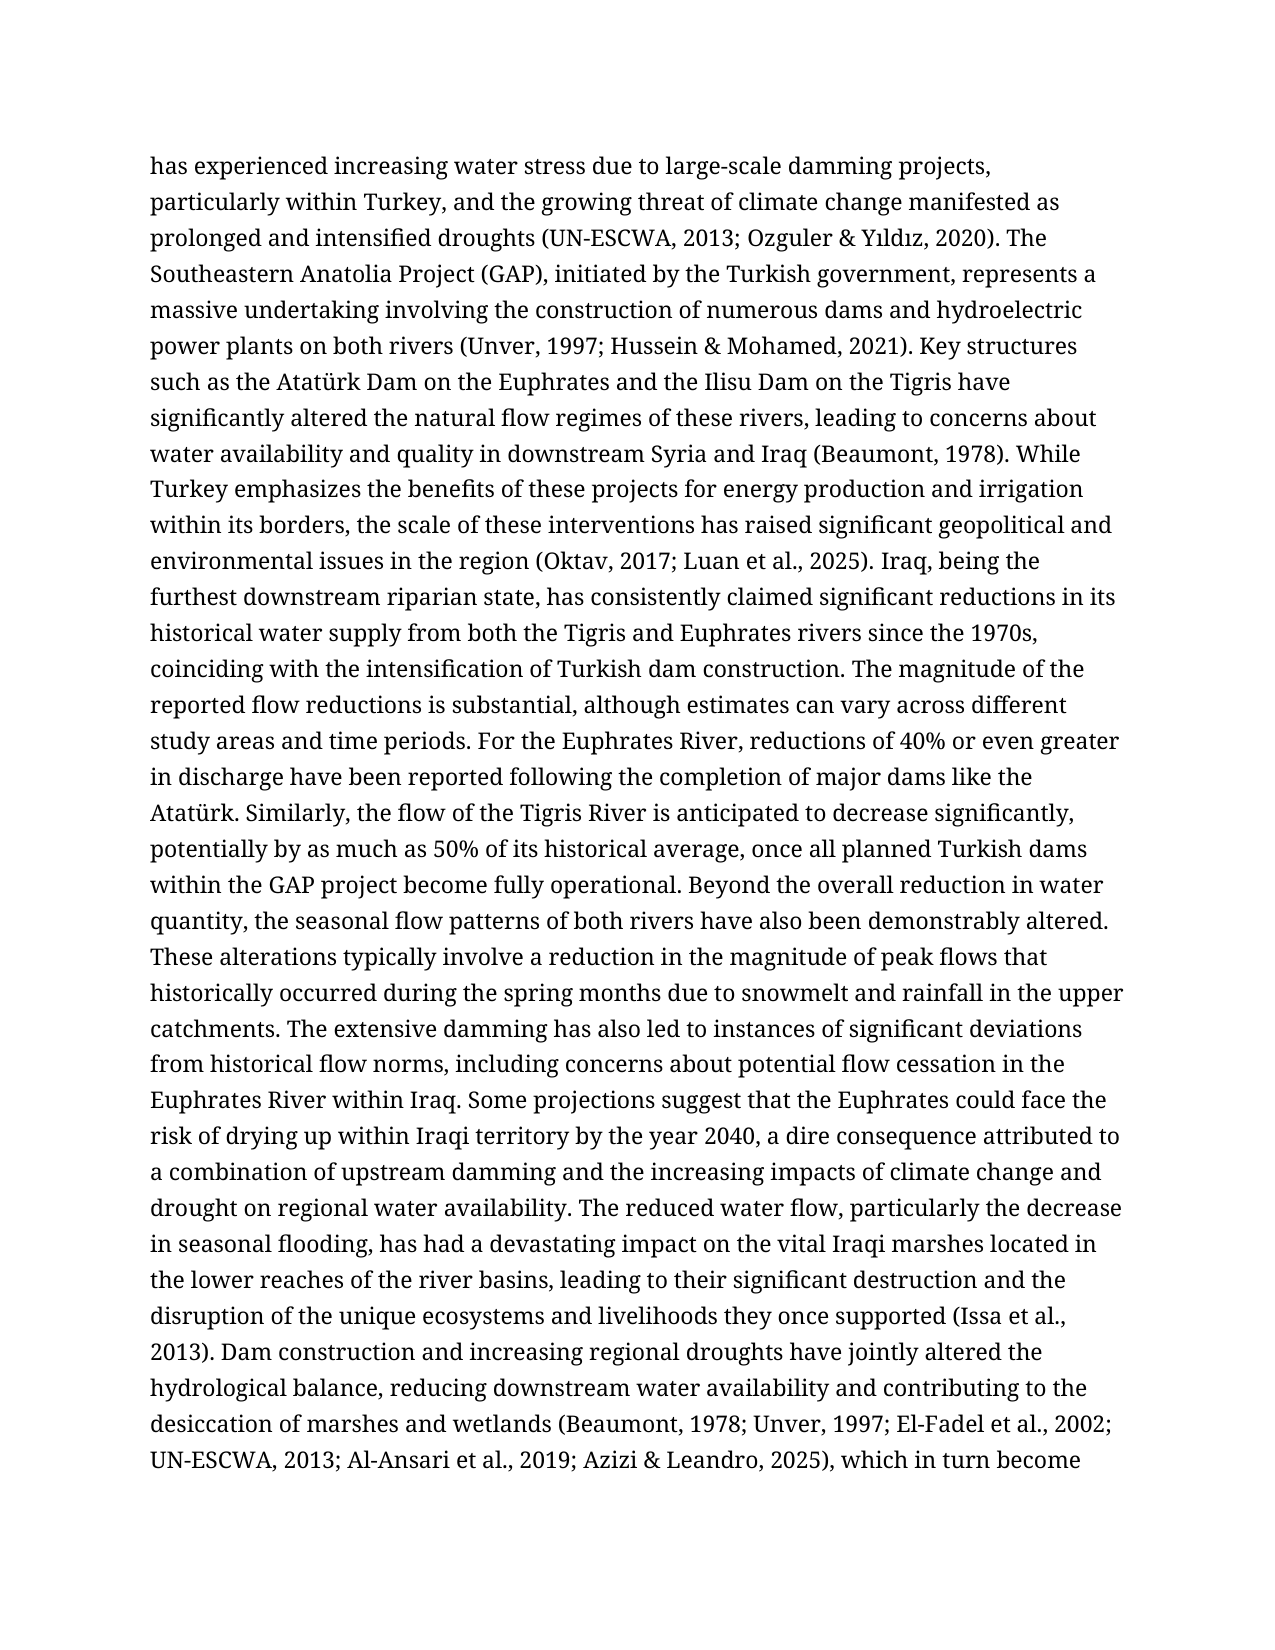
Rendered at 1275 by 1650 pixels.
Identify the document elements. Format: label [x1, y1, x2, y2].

text [150, 150, 1125, 1475]
